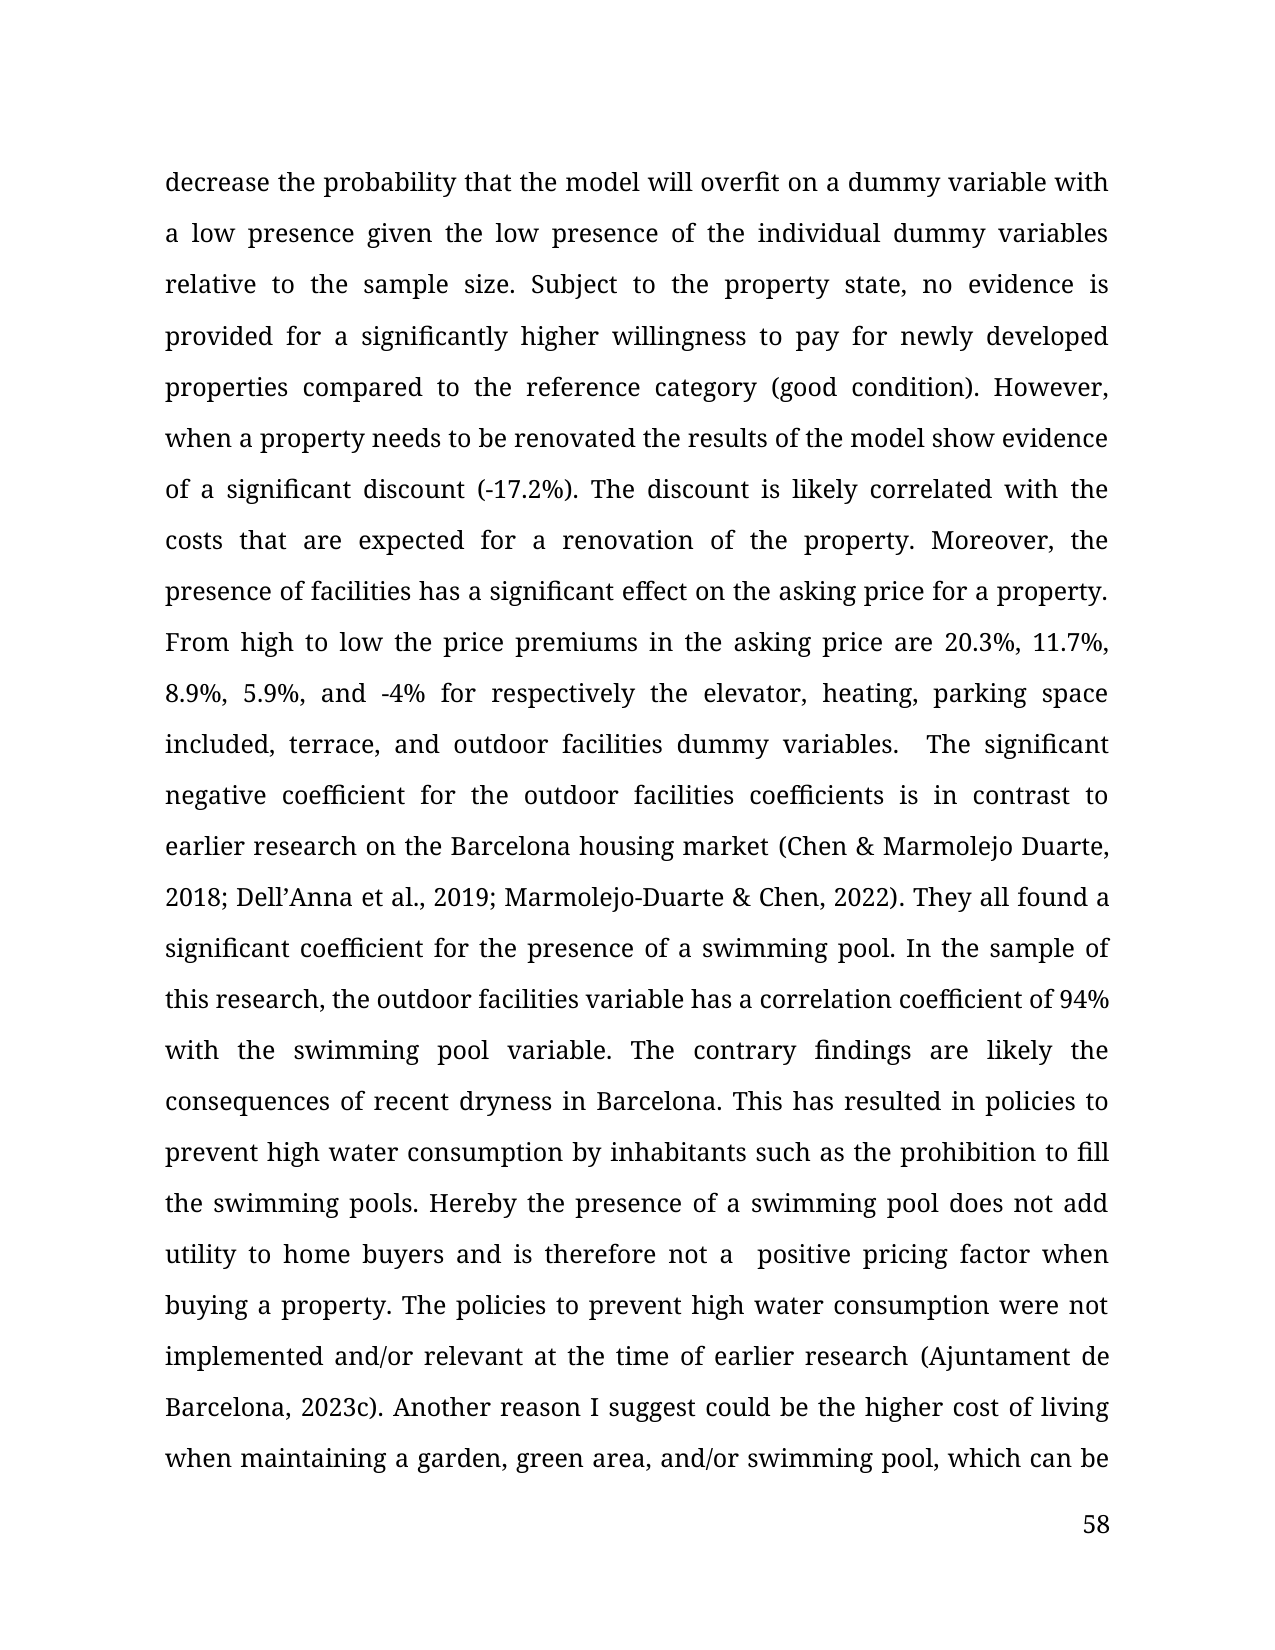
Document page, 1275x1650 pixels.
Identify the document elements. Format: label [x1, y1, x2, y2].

text [165, 165, 1110, 1475]
